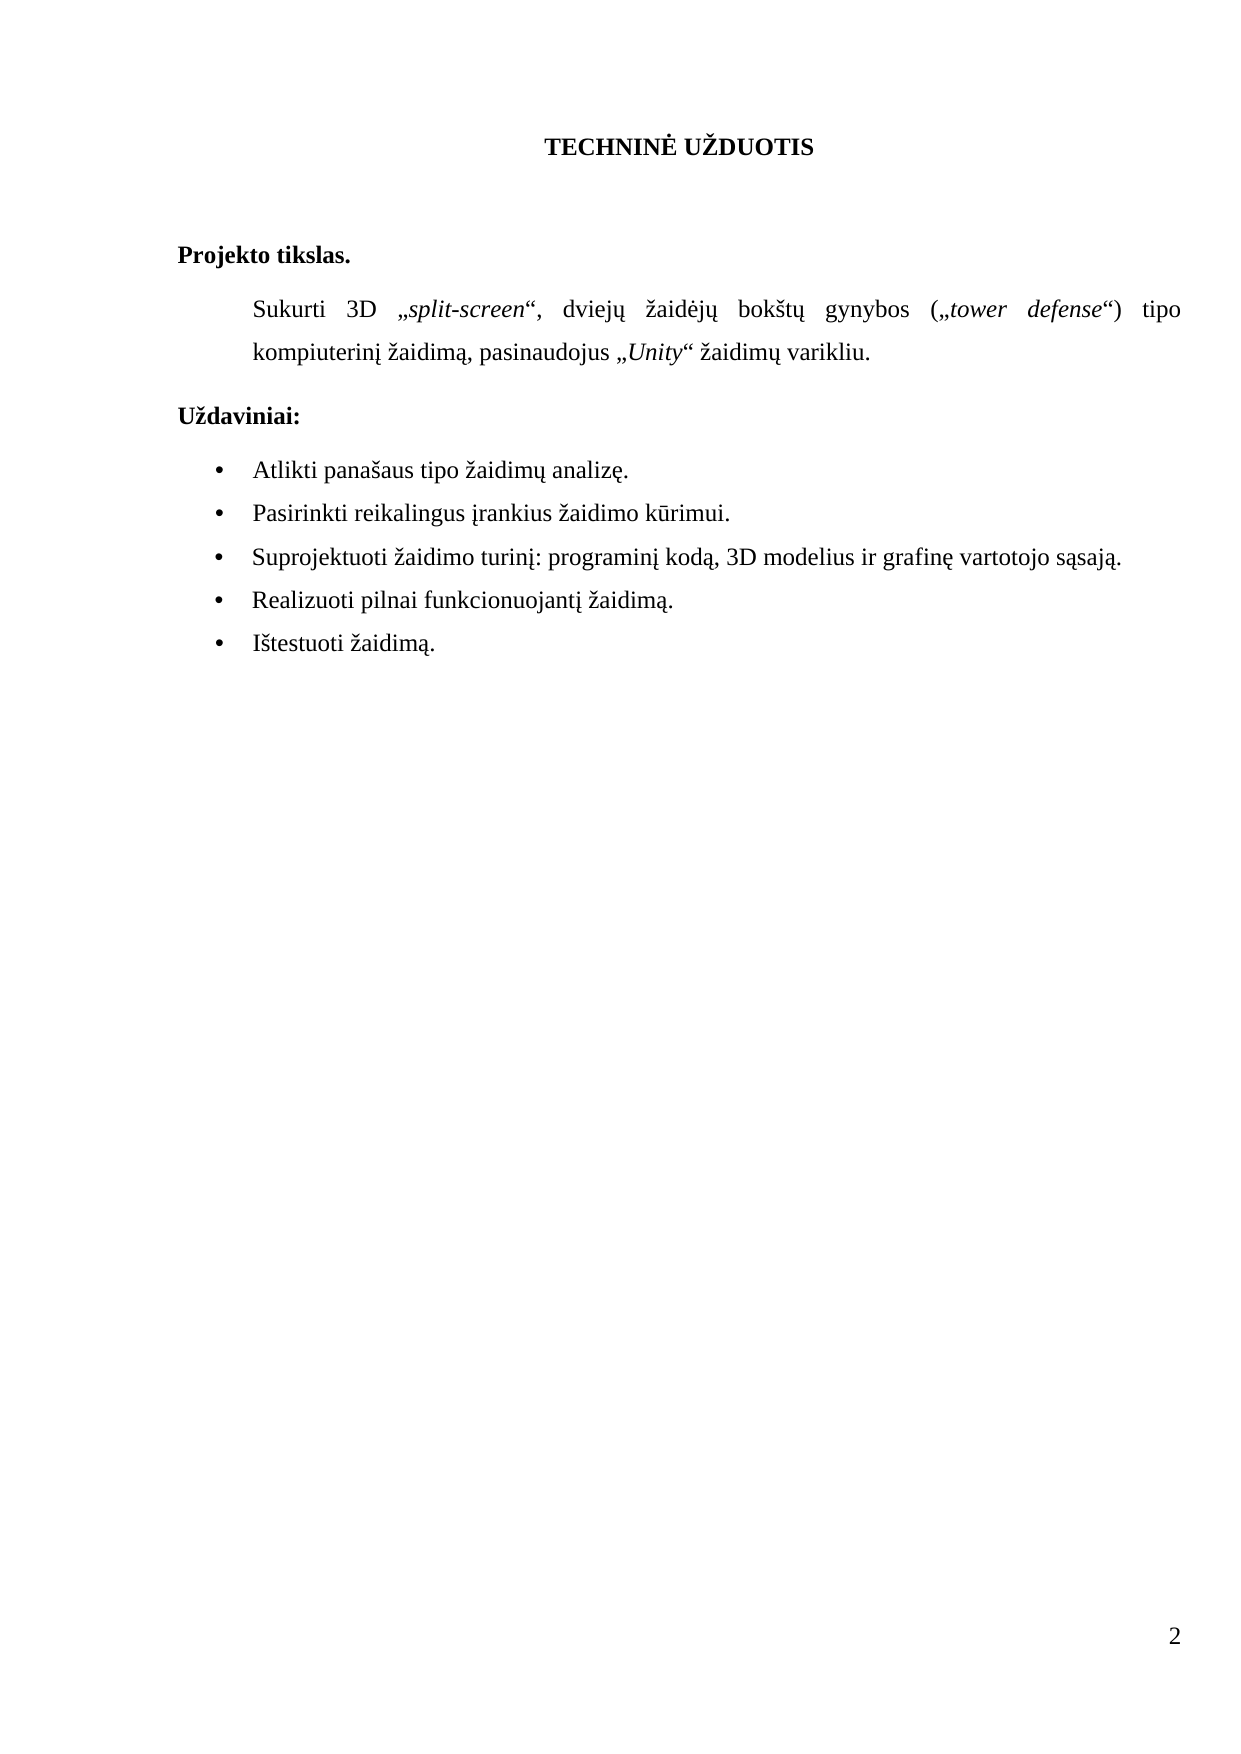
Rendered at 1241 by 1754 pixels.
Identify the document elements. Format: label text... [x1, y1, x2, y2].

list Realizuoti pilnai funkcionuojantį žaidimą. [214, 585, 1181, 613]
list Ištestuoti žaidimą. [215, 628, 1181, 657]
list Pasirinkti reikalingus įrankius žaidimo kūrimui. [215, 498, 1181, 527]
text Techninė užduotis [177, 132, 1181, 161]
text Projekto tikslas. [177, 240, 1181, 269]
list Atlikti panašaus tipo žaidimų analizę. [215, 455, 1181, 484]
text Sukurti 3D „split-screen“, dviejų žaidėjų bokštų gynybos („tower defense“) tipo kompiuterinį žaidimą, pasinaudojus „Unity“ žaidimų varikliu. [252, 294, 1181, 366]
list Suprojektuoti žaidimo turinį: programinį kodą, 3D modelius ir grafinę vartotojo sąsają. [214, 541, 1181, 570]
text Uždaviniai: [177, 401, 1181, 430]
